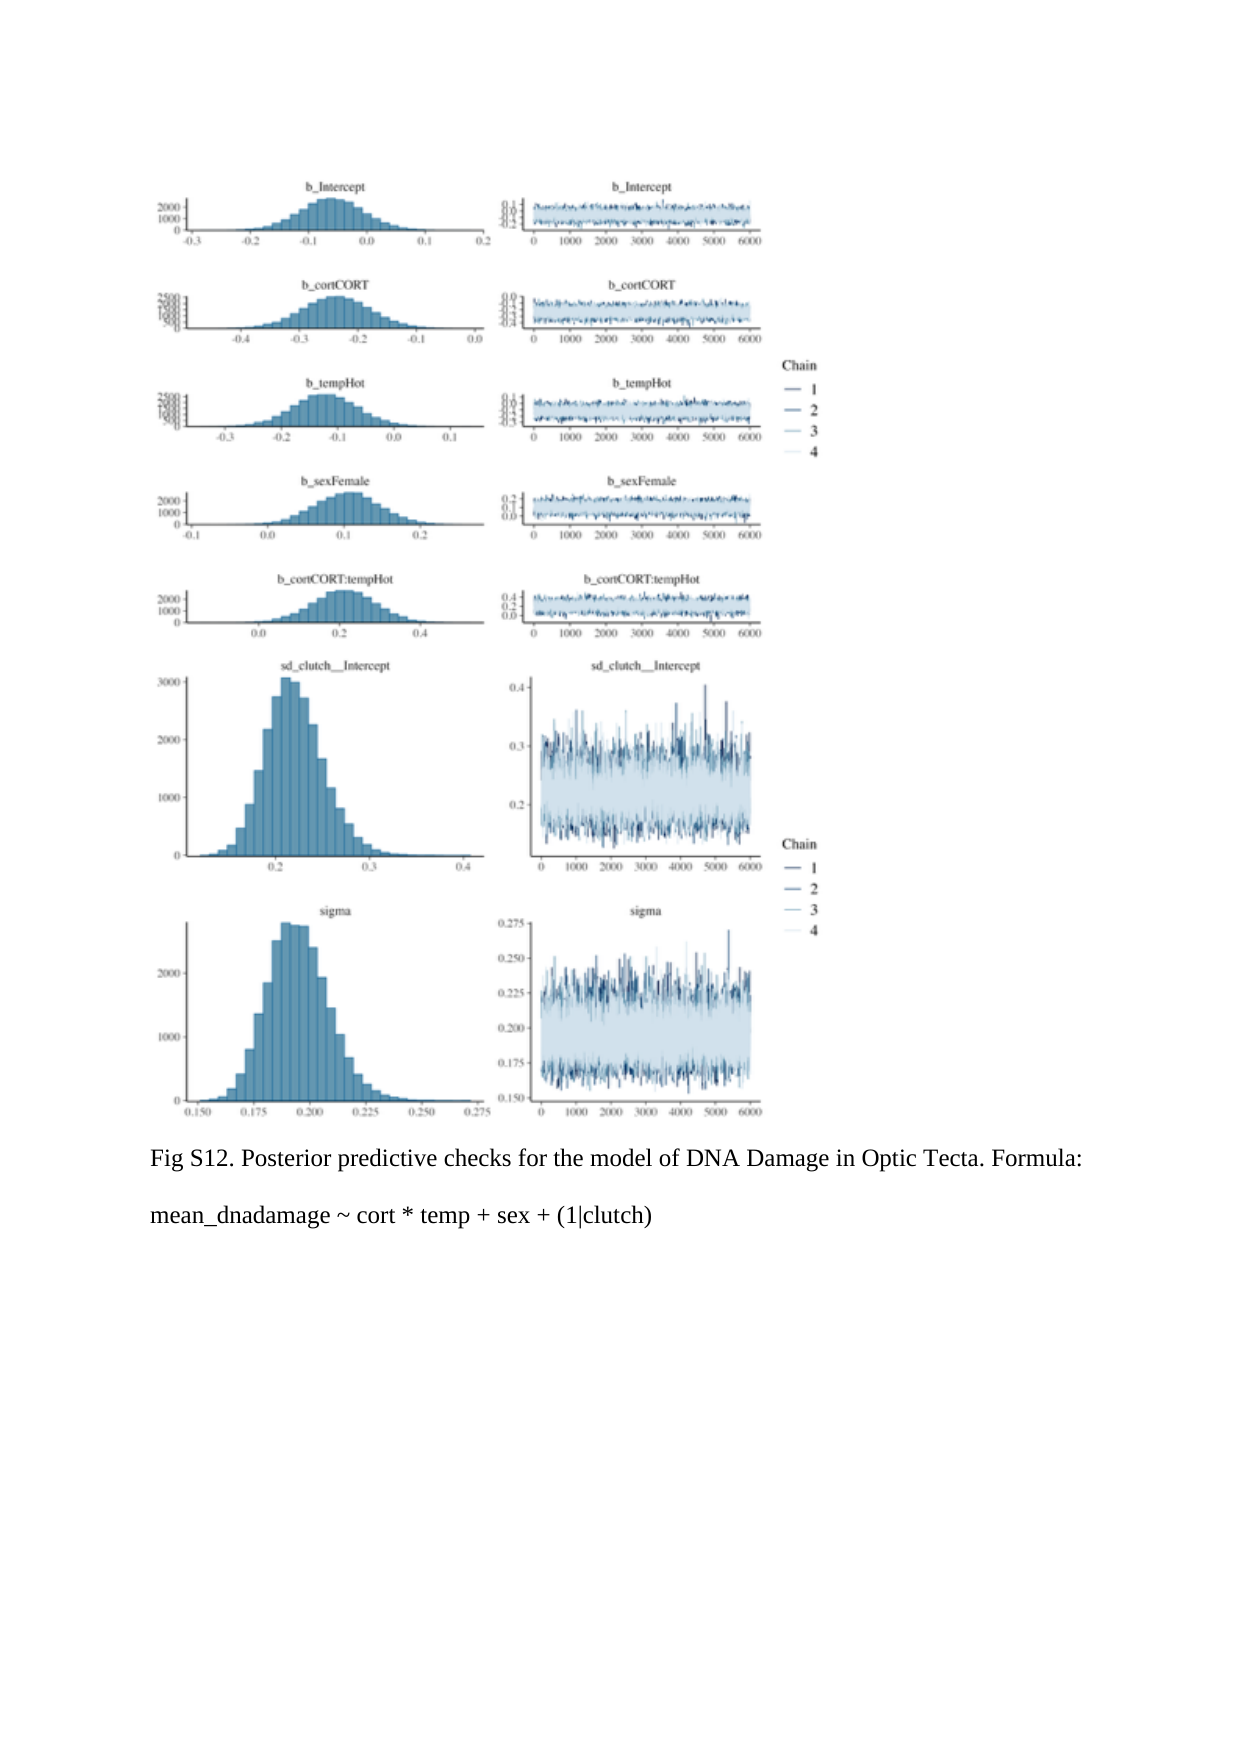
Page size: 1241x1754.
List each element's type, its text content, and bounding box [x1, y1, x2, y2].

picture [150, 168, 833, 1125]
text Fig S12. Posterior predictive checks for the model of DNA Damage in Optic Tecta. Formula: mean_dnadamage ~ cort * temp + sex + (1|clutch) [150, 1143, 1090, 1229]
